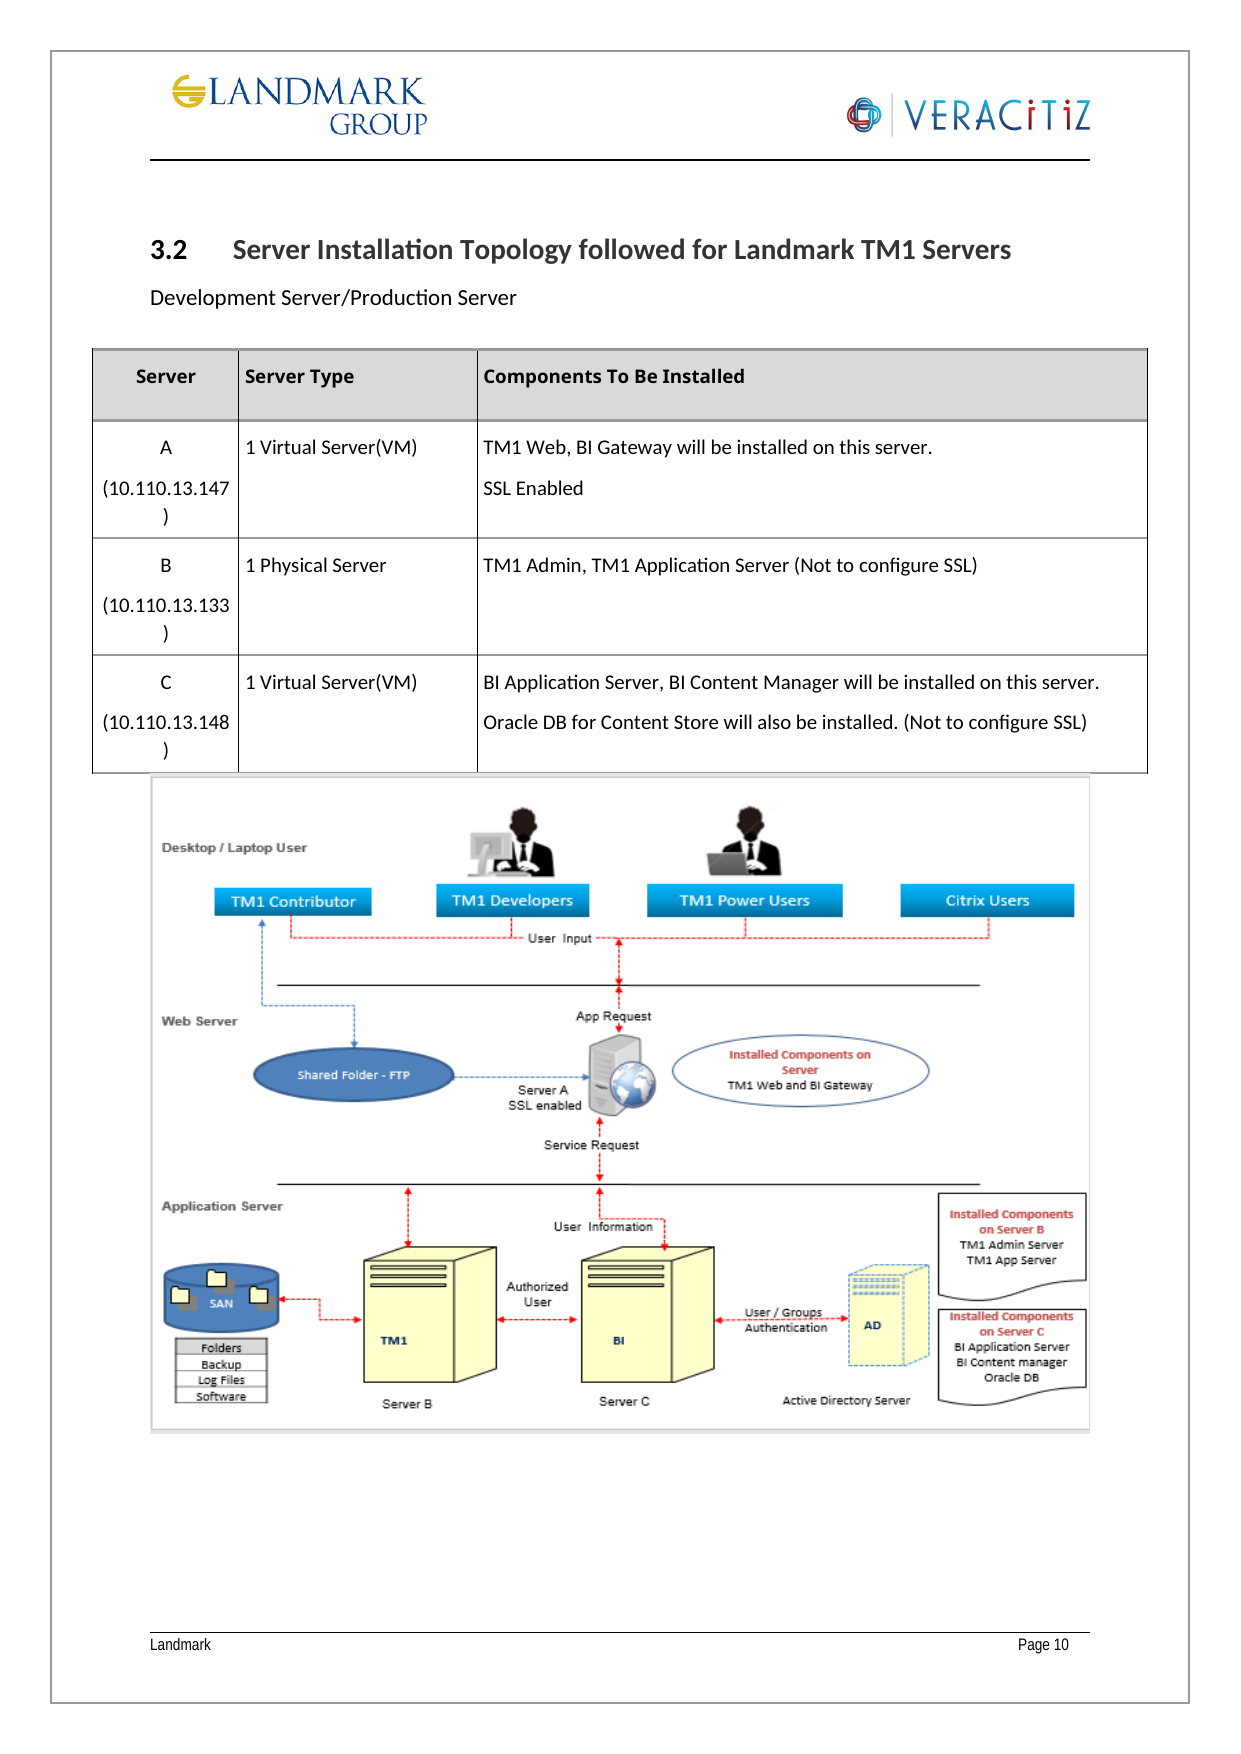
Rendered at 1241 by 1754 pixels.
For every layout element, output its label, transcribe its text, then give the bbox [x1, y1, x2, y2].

table_cell C (10.110.13.148) [93, 656, 238, 772]
table_cell TM1 Web, BI Gateway will be installed on this server. SSL Enabled [478, 422, 1147, 537]
text Development Server/Production Server [150, 283, 1090, 311]
table_header Server [93, 351, 238, 419]
picture [846, 93, 1091, 137]
picture [171, 73, 429, 137]
picture [150, 773, 1091, 1434]
table_header Components To Be Installed [478, 351, 1147, 419]
table_cell A (10.110.13.147) [93, 422, 238, 537]
table_cell 1 Virtual Server(VM) [239, 656, 477, 772]
table_cell B (10.110.13.133) [93, 539, 238, 654]
table_cell TM1 Admin, TM1 Application Server (Not to configure SSL) [478, 539, 1147, 654]
table_cell 1 Virtual Server(VM) [239, 422, 477, 537]
table_header Server Type [239, 351, 477, 419]
table_cell 1 Physical Server [239, 539, 477, 654]
subtitle Server Installation Topology followed for Landmark TM1 Servers [150, 231, 1090, 267]
table_cell BI Application Server, BI Content Manager will be installed on this server. Oracle DB for Content Store will also be installed. (Not to configure SSL) [478, 656, 1147, 772]
